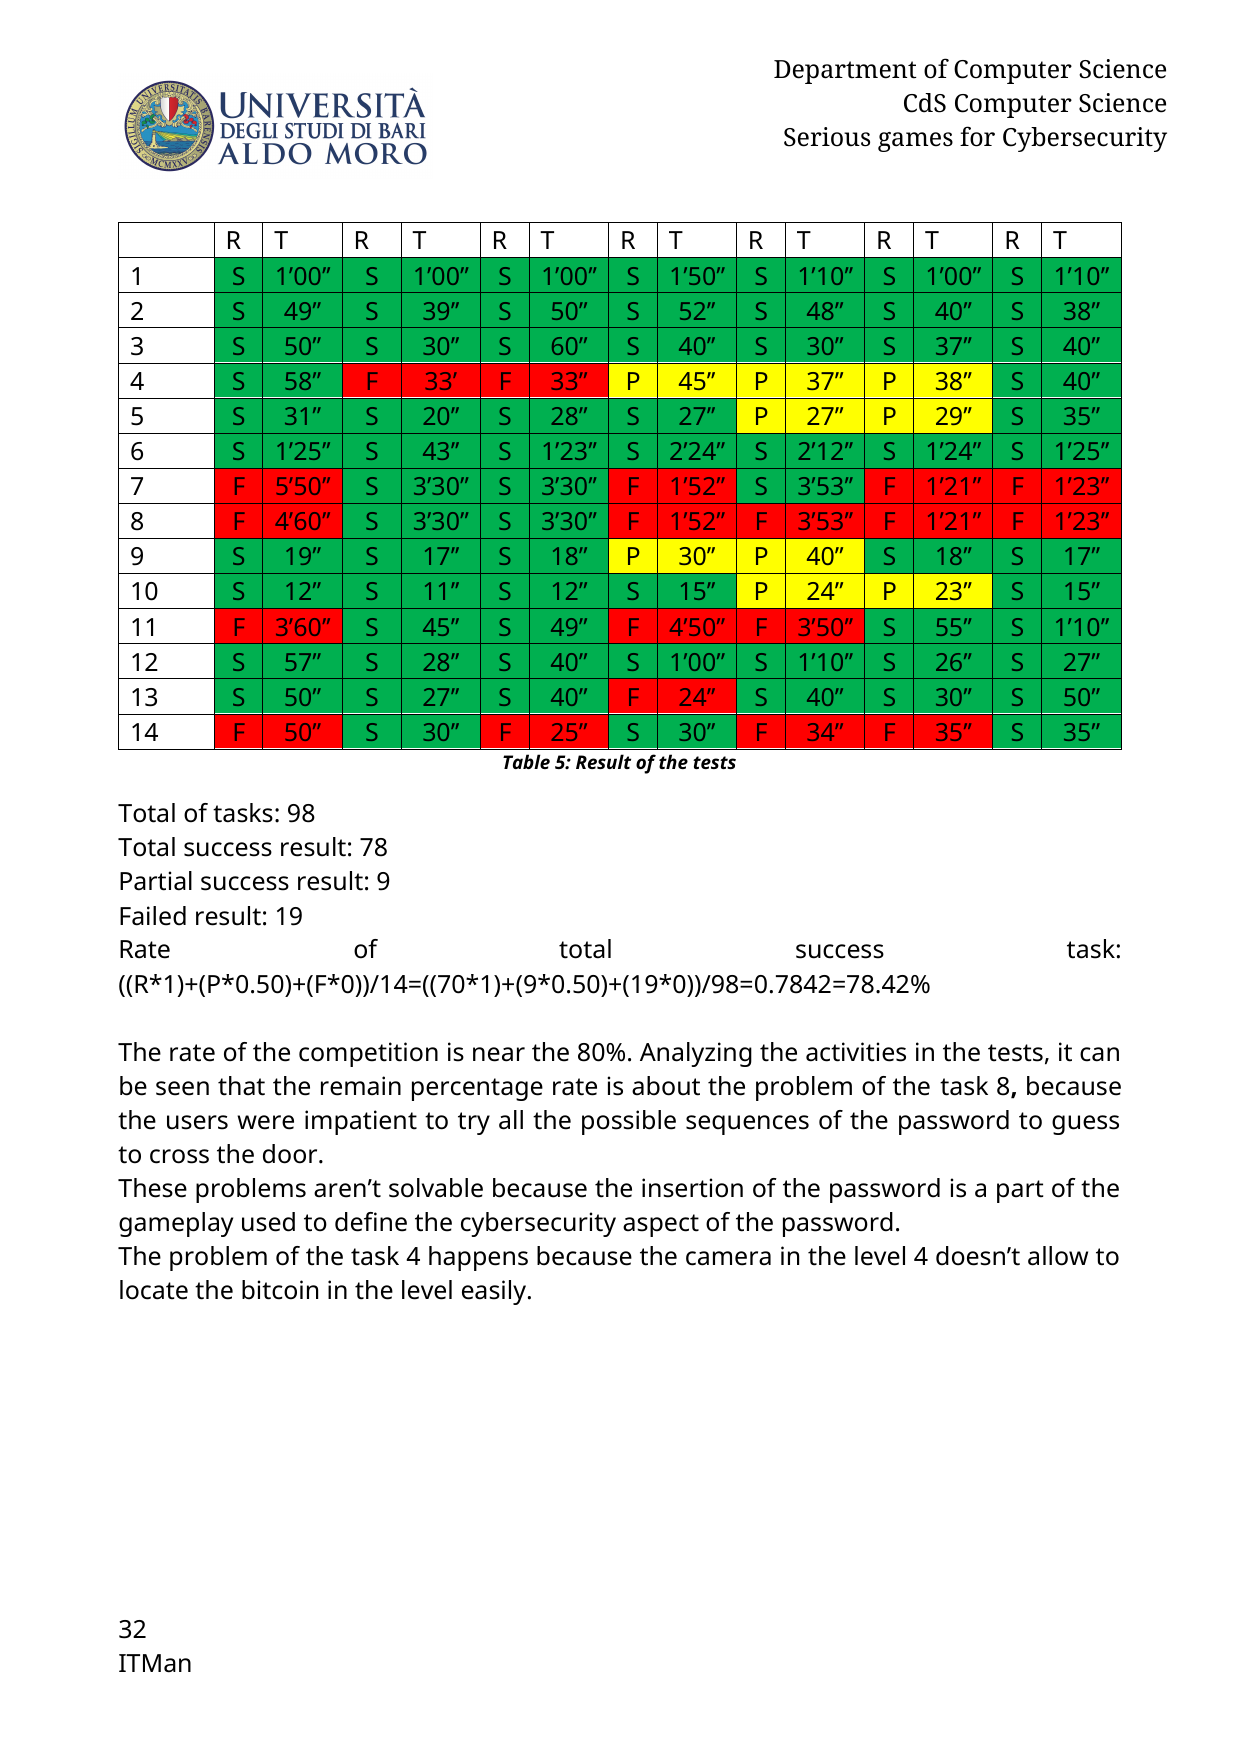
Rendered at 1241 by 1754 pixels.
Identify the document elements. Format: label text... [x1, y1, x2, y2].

table_cell S [737, 434, 785, 468]
table_cell 3’53’’ [786, 504, 864, 538]
table_cell S [993, 715, 1041, 748]
table_cell 27’’ [402, 679, 480, 713]
table_cell F [215, 504, 262, 538]
table_cell S [865, 609, 913, 643]
table_cell 3’30’’ [530, 504, 608, 538]
table_cell S [343, 434, 401, 468]
table_cell F [993, 504, 1041, 538]
table_cell S [215, 679, 262, 713]
table_cell S [737, 679, 785, 713]
table_cell 1’00’’ [263, 258, 342, 292]
table_cell 60’’ [530, 328, 608, 362]
table_cell 23’’ [914, 574, 992, 608]
table_cell P [737, 399, 785, 433]
table_cell S [609, 293, 657, 327]
table_cell S [993, 258, 1041, 292]
table_cell 12’’ [530, 574, 608, 608]
table_cell F [737, 504, 785, 538]
table_cell 27’’ [786, 399, 864, 433]
table_cell 50’’ [263, 328, 342, 362]
table_cell S [993, 574, 1041, 608]
table_cell 30’’ [402, 328, 480, 362]
table_cell F [481, 364, 529, 397]
table_cell 27’’ [658, 399, 736, 433]
table_cell 40’’ [1042, 364, 1121, 397]
table_cell R [215, 223, 262, 257]
table_cell 58’’ [263, 364, 342, 397]
table_cell 3’30’’ [402, 504, 480, 538]
table_cell S [481, 328, 529, 362]
table_cell F [609, 679, 657, 713]
table_cell 1’23’’ [1042, 469, 1121, 503]
table_cell 1’52’’ [658, 469, 736, 503]
table_cell T [658, 223, 736, 257]
table_cell S [215, 328, 262, 362]
table_cell 18’’ [530, 539, 608, 573]
table_cell 2’24’’ [658, 434, 736, 468]
table_cell S [481, 574, 529, 608]
table_cell S [215, 258, 262, 292]
table_cell 38’’ [914, 364, 992, 397]
table_cell 19’’ [263, 539, 342, 573]
table_cell 30’’ [402, 715, 480, 748]
table_cell S [481, 434, 529, 468]
table_cell F [865, 504, 913, 538]
table_cell 29’’ [914, 399, 992, 433]
table_cell 33’ [402, 364, 480, 397]
table_cell S [865, 679, 913, 713]
table_cell 15’’ [1042, 574, 1121, 608]
table_cell R [609, 223, 657, 257]
table_cell S [215, 364, 262, 397]
table_cell 1’10’’ [1042, 609, 1121, 643]
text The problem of the task 4 happens because the camera in the level 4 doesn’t allow to locate the bitcoin in the level easily. [118, 1239, 1122, 1307]
text Rate of total success task: ((R*1)+(P*0.50)+(F*0))/14=((70*1)+(9*0.50)+(19*0))/98=0.7842=78.42% [118, 932, 1122, 1000]
table_cell 40’’ [530, 644, 608, 678]
table_cell 3’60’’ [263, 609, 342, 643]
table_cell 1’00’’ [914, 258, 992, 292]
table_cell 35’’ [1042, 715, 1121, 748]
text The rate of the competition is near the 80%. Analyzing the activities in the tests, it can be seen that the remain percentage rate is about the problem of the task 8, because the users were impatient to try all the possible sequences of the password to guess to cross the door. [118, 1034, 1122, 1171]
table_cell S [343, 399, 401, 433]
table_cell S [993, 328, 1041, 362]
table_cell P [737, 539, 785, 573]
table_cell 35’’ [914, 715, 992, 748]
table_cell S [481, 644, 529, 678]
table_cell S [343, 328, 401, 362]
table_cell S [343, 609, 401, 643]
table_cell 1’23’’ [530, 434, 608, 468]
table_cell 31’’ [263, 399, 342, 433]
table_cell F [609, 609, 657, 643]
table_cell 1 [119, 258, 214, 292]
text These problems aren’t solvable because the insertion of the password is a part of the gameplay used to define the cybersecurity aspect of the password. [118, 1171, 1122, 1239]
table_cell S [481, 539, 529, 573]
table_cell P [865, 574, 913, 608]
table_cell S [737, 258, 785, 292]
table_cell R [481, 223, 529, 257]
table_cell S [609, 258, 657, 292]
table_cell 30’’ [658, 539, 736, 573]
table_cell R [343, 223, 401, 257]
table_cell 49’’ [530, 609, 608, 643]
table_cell S [481, 399, 529, 433]
table_cell 50’’ [263, 679, 342, 713]
table_cell S [481, 293, 529, 327]
table_cell 1’00’’ [402, 258, 480, 292]
table_cell P [609, 364, 657, 397]
table_cell 5’50’’ [263, 469, 342, 503]
table_cell 1’21’’ [914, 469, 992, 503]
table_cell S [609, 715, 657, 748]
table_cell S [343, 679, 401, 713]
table_cell S [609, 328, 657, 362]
table_cell S [481, 504, 529, 538]
table_cell S [609, 644, 657, 678]
table_cell 3 [119, 328, 214, 362]
text Failed result: 19 [118, 898, 1122, 932]
table_cell S [215, 434, 262, 468]
table_cell F [215, 609, 262, 643]
table_cell 45’’ [402, 609, 480, 643]
table_cell R [865, 223, 913, 257]
table_cell S [737, 469, 785, 503]
table_cell S [343, 644, 401, 678]
table_cell 28’’ [530, 399, 608, 433]
table_cell S [481, 679, 529, 713]
table_cell S [343, 469, 401, 503]
table_cell S [343, 574, 401, 608]
table_cell S [737, 328, 785, 362]
table_cell S [865, 644, 913, 678]
table_cell 6 [119, 434, 214, 468]
table_cell 40’’ [1042, 328, 1121, 362]
table_cell S [481, 258, 529, 292]
table_cell S [609, 399, 657, 433]
table_cell 12 [119, 644, 214, 678]
table_cell 1’21’’ [914, 504, 992, 538]
table_cell 3’30’’ [402, 469, 480, 503]
table_cell 49’’ [263, 293, 342, 327]
table_cell 35’’ [1042, 399, 1121, 433]
table_cell 11’’ [402, 574, 480, 608]
table_cell F [481, 715, 529, 748]
table_cell S [481, 469, 529, 503]
table_cell 1’25’’ [263, 434, 342, 468]
table_cell S [993, 539, 1041, 573]
table_cell T [530, 223, 608, 257]
table_cell S [865, 539, 913, 573]
table_cell 30’’ [914, 679, 992, 713]
table_cell 15’’ [658, 574, 736, 608]
table_cell T [786, 223, 864, 257]
text Partial success result: 9 [118, 864, 1122, 898]
table_cell 1’10’’ [786, 258, 864, 292]
table_cell S [215, 574, 262, 608]
table_cell P [609, 539, 657, 573]
table_cell 50’’ [1042, 679, 1121, 713]
table_cell 1’50’’ [658, 258, 736, 292]
table_cell S [343, 539, 401, 573]
table_cell P [737, 574, 785, 608]
table_cell F [865, 469, 913, 503]
table_cell 17’’ [402, 539, 480, 573]
table_cell F [609, 469, 657, 503]
table_cell S [343, 715, 401, 748]
table_cell 9 [119, 539, 214, 573]
table_cell 40’’ [786, 679, 864, 713]
table_cell 38’’ [1042, 293, 1121, 327]
table_cell 1’24’’ [914, 434, 992, 468]
table_cell S [609, 434, 657, 468]
table_cell 28’’ [402, 644, 480, 678]
table_cell R [993, 223, 1041, 257]
table_cell 2 [119, 293, 214, 327]
table_cell S [993, 434, 1041, 468]
table_cell 13 [119, 679, 214, 713]
table_cell F [737, 609, 785, 643]
table_cell 3’53’’ [786, 469, 864, 503]
table_cell 8 [119, 504, 214, 538]
table_cell 3’30’’ [530, 469, 608, 503]
table_cell 4’50’’ [658, 609, 736, 643]
table_cell 45’’ [658, 364, 736, 397]
table_cell S [865, 293, 913, 327]
picture [118, 73, 433, 179]
table_cell P [865, 399, 913, 433]
table_cell 20’’ [402, 399, 480, 433]
table_cell F [993, 469, 1041, 503]
table_cell 2’12’’ [786, 434, 864, 468]
table_cell S [865, 434, 913, 468]
table_cell 10 [119, 574, 214, 608]
text Total success result: 78 [118, 830, 1122, 864]
table_cell S [993, 399, 1041, 433]
table_cell F [215, 469, 262, 503]
table_cell 14 [119, 715, 214, 748]
table_cell 1’00’’ [658, 644, 736, 678]
table_cell S [343, 504, 401, 538]
table_cell 37’’ [786, 364, 864, 397]
table_cell T [402, 223, 480, 257]
table_cell S [993, 293, 1041, 327]
table_cell 34’’ [786, 715, 864, 748]
table_cell 1’10’’ [786, 644, 864, 678]
table_cell 24’’ [786, 574, 864, 608]
table_cell 57’’ [263, 644, 342, 678]
table_cell S [737, 644, 785, 678]
table_cell S [343, 258, 401, 292]
table_cell S [215, 293, 262, 327]
table_cell 27’’ [1042, 644, 1121, 678]
table_cell S [481, 609, 529, 643]
table_cell 48’’ [786, 293, 864, 327]
table_cell 1’00’’ [530, 258, 608, 292]
text Table 5: Result of the tests [118, 750, 1122, 775]
table_cell 37’’ [914, 328, 992, 362]
table_cell 18’’ [914, 539, 992, 573]
table_cell F [737, 715, 785, 748]
table_cell 25’’ [530, 715, 608, 748]
table_cell S [865, 328, 913, 362]
table_cell F [215, 715, 262, 748]
table_cell P [865, 364, 913, 397]
table_cell S [609, 574, 657, 608]
table_cell 11 [119, 609, 214, 643]
table_cell S [993, 679, 1041, 713]
table_cell 33’’ [530, 364, 608, 397]
table_cell T [263, 223, 342, 257]
table_cell P [737, 364, 785, 397]
table_cell S [215, 644, 262, 678]
table_cell 7 [119, 469, 214, 503]
table_cell 40’’ [786, 539, 864, 573]
table_cell 52’’ [658, 293, 736, 327]
table_cell 3’50’’ [786, 609, 864, 643]
table_cell 1’23’’ [1042, 504, 1121, 538]
table_cell 4 [119, 364, 214, 397]
table_cell F [865, 715, 913, 748]
table_cell 40’’ [914, 293, 992, 327]
table_cell 50’’ [530, 293, 608, 327]
table_cell S [865, 258, 913, 292]
table_cell 5 [119, 399, 214, 433]
table_cell T [1042, 223, 1121, 257]
table_cell 24’’ [658, 679, 736, 713]
table_cell 1’52’’ [658, 504, 736, 538]
table_cell R [737, 223, 785, 257]
table_cell 4’60’’ [263, 504, 342, 538]
table_cell 17’’ [1042, 539, 1121, 573]
table_cell S [993, 364, 1041, 397]
table_cell 30’’ [786, 328, 864, 362]
table_cell 43’’ [402, 434, 480, 468]
table_cell 1’10’’ [1042, 258, 1121, 292]
table_cell S [215, 539, 262, 573]
table_cell S [737, 293, 785, 327]
table_cell F [609, 504, 657, 538]
table_cell S [993, 644, 1041, 678]
table_cell S [215, 399, 262, 433]
table_cell 40’’ [530, 679, 608, 713]
table_cell 12’’ [263, 574, 342, 608]
table_cell T [914, 223, 992, 257]
table_cell 1’25’’ [1042, 434, 1121, 468]
table_cell F [343, 364, 401, 397]
table_cell 39’’ [402, 293, 480, 327]
table_cell 40’’ [658, 328, 736, 362]
table_cell 55’’ [914, 609, 992, 643]
table_cell 26’’ [914, 644, 992, 678]
table_cell 50’’ [263, 715, 342, 748]
text Total of tasks: 98 [118, 796, 1122, 830]
table_cell S [343, 293, 401, 327]
table_cell 30’’ [658, 715, 736, 748]
table_cell S [993, 609, 1041, 643]
